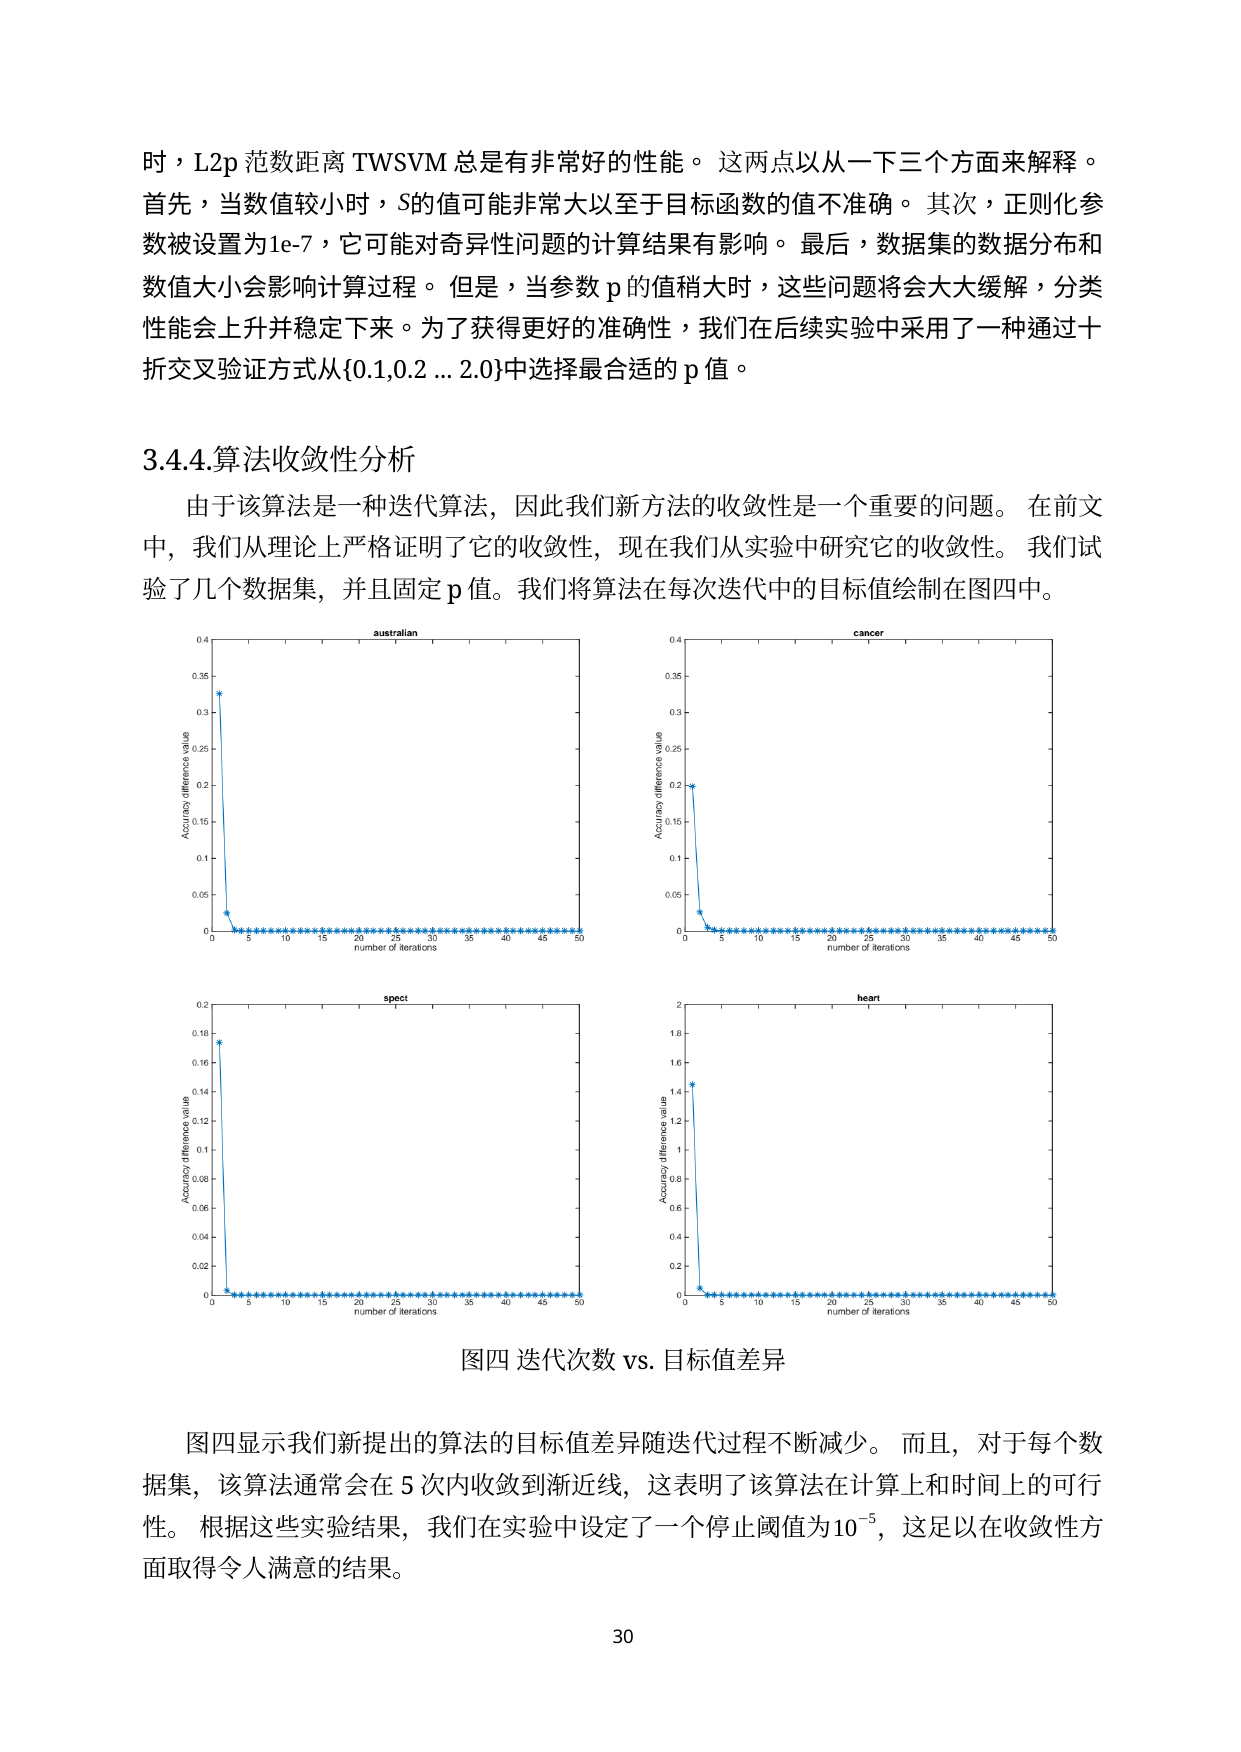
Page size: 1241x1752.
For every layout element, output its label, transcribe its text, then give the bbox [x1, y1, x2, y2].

text 图四 迭代次数 vs. 目标值差异 [142, 1338, 1104, 1379]
text 3.4.4.算法收敛性分析 [142, 431, 1104, 483]
text 由于该算法是一种迭代算法，因此我们新方法的收敛性是一个重要的问题。 在前文中，我们从理论上严格证明了它的收敛性，现在我们从实验中研究它的收敛性。 我们试验了几个数据集，并且固定p值。我们将算法在每次迭代中的目标值绘制在图四中。 [142, 483, 1104, 608]
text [142, 140, 1104, 390]
text 图四显示我们新提出的算法的目标值差异随迭代过程不断减少。 而且，对于每个数据集，该算法通常会在5次内收敛到渐近线，这表明了该算法在计算上和时间上的可行性。 根据这些实验结果，我们在实验中设定了一个停止阈值为，这足以在收敛性方面取得令人满意的结果。 [142, 1421, 1104, 1588]
